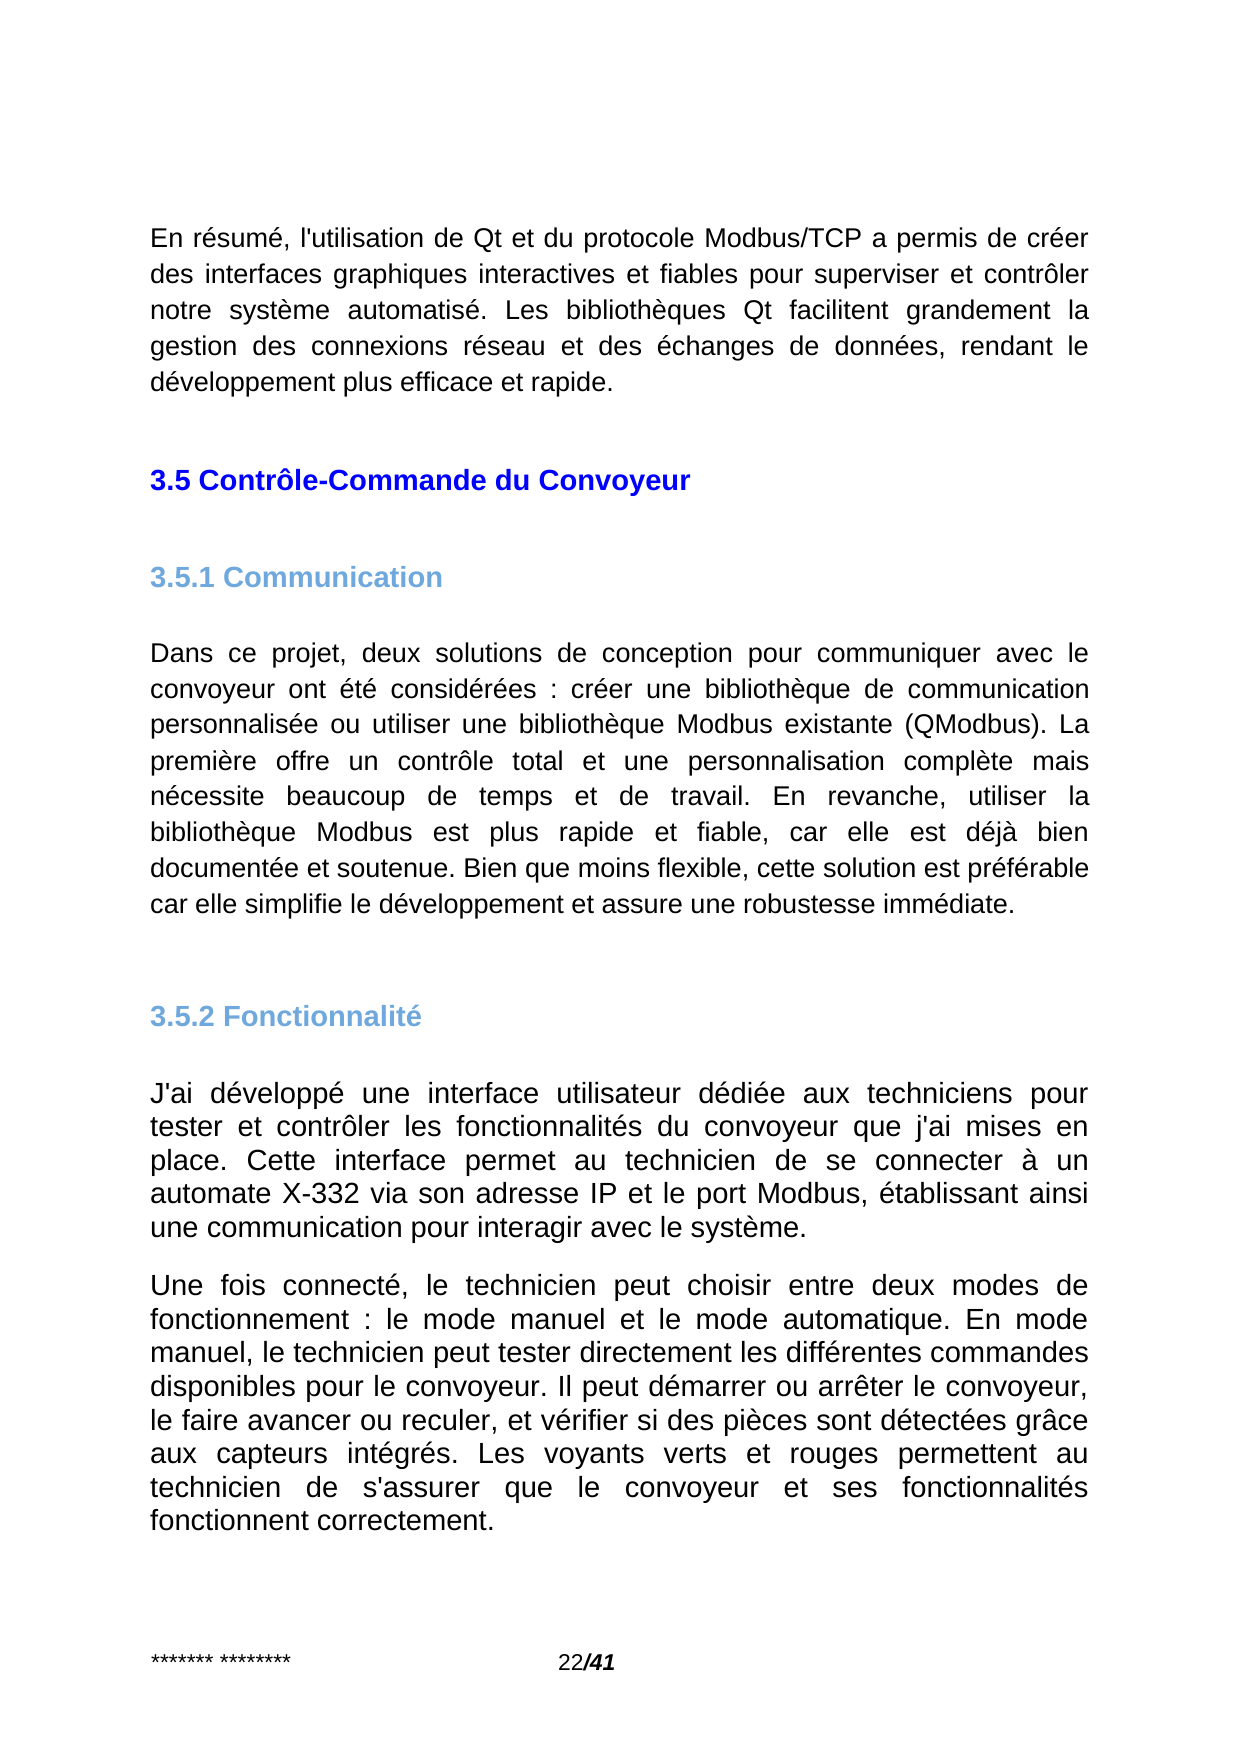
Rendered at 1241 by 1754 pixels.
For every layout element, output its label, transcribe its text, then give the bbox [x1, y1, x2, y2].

subtitle 3.5.1 Communication [150, 559, 1090, 593]
text Une fois connecté, le technicien peut choisir entre deux modes de fonctionnement : le mode manuel et le mode automatique. En mode manuel, le technicien peut tester directement les différentes commandes disponibles pour le convoyeur. Il peut démarrer ou arrêter le convoyeur, le faire avancer ou reculer, et vérifier si des pièces sont détectées grâce aux capteurs intégrés. Les voyants verts et rouges permettent au technicien de s'assurer que le convoyeur et ses fonctionnalités fonctionnent correctement. [150, 1268, 1090, 1537]
text En résumé, l'utilisation de Qt et du protocole Modbus/TCP a permis de créer des interfaces graphiques interactives et fiables pour superviser et contrôler notre système automatisé. Les bibliothèques Qt facilitent grandement la gestion des connexions réseau et des échanges de données, rendant le développement plus efficace et rapide. [150, 222, 1090, 397]
subtitle 3.5 Contrôle-Commande du Convoyeur [150, 462, 1090, 496]
subtitle 3.5.2 Fonctionnalité [150, 999, 1090, 1032]
text J'ai développé une interface utilisateur dédiée aux techniciens pour tester et contrôler les fonctionnalités du convoyeur que j'ai mises en place. Cette interface permet au technicien de se connecter à un automate X-332 via son adresse IP et le port Modbus, établissant ainsi une communication pour interagir avec le système. [150, 1076, 1090, 1243]
text Dans ce projet, deux solutions de conception pour communiquer avec le convoyeur ont été considérées : créer une bibliothèque de communication personnalisée ou utiliser une bibliothèque Modbus existante (QModbus). La première offre un contrôle total et une personnalisation complète mais nécessite beaucoup de temps et de travail. En revanche, utiliser la bibliothèque Modbus est plus rapide et fiable, car elle est déjà bien documentée et soutenue. Bien que moins flexible, cette solution est préférable car elle simplifie le développement et assure une robustesse immédiate. [150, 637, 1090, 919]
